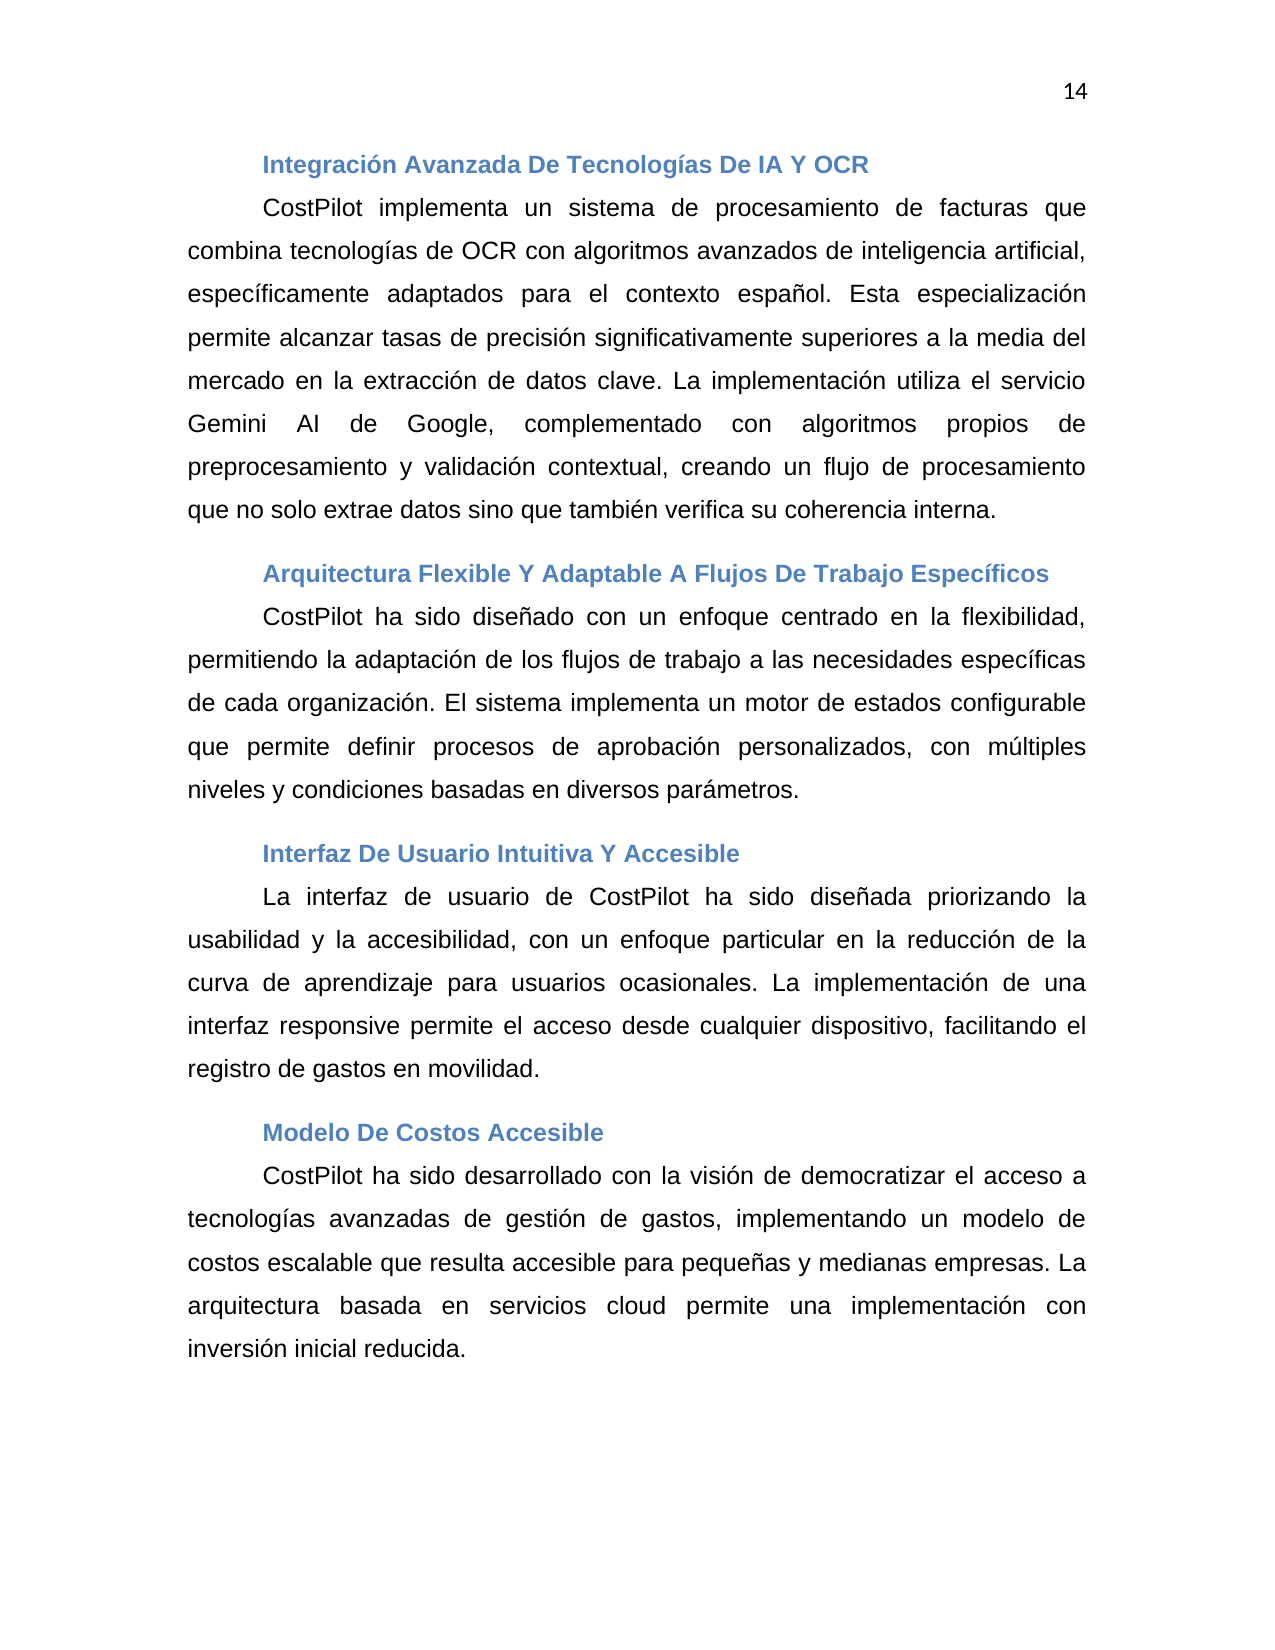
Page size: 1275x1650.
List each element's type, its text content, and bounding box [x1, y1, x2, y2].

text CostPilot ha sido desarrollado con la visión de democratizar el acceso a tecnologías avanzadas de gestión de gastos, implementando un modelo de costos escalable que resulta accesible para pequeñas y medianas empresas. La arquitectura basada en servicios cloud permite una implementación con inversión inicial reducida. [187, 1161, 1087, 1362]
text CostPilot implementa un sistema de procesamiento de facturas que combina tecnologías de OCR con algoritmos avanzados de inteligencia artificial, específicamente adaptados para el contexto español. Esta especialización permite alcanzar tasas de precisión significativamente superiores a la media del mercado en la extracción de datos clave. La implementación utiliza el servicio Gemini AI de Google, complementado con algoritmos propios de preprocesamiento y validación contextual, creando un flujo de procesamiento que no solo extrae datos sino que también verifica su coherencia interna. [187, 193, 1087, 524]
subtitle Interfaz De Usuario Intuitiva Y Accesible [187, 838, 1087, 867]
subtitle Modelo De Costos Accesible [187, 1118, 1087, 1147]
subtitle Integración Avanzada De Tecnologías De IA Y OCR [187, 150, 1087, 179]
subtitle Arquitectura Flexible Y Adaptable A Flujos De Trabajo Específicos [187, 559, 1087, 588]
text CostPilot ha sido diseñado con un enfoque centrado en la flexibilidad, permitiendo la adaptación de los flujos de trabajo a las necesidades específicas de cada organización. El sistema implementa un motor de estados configurable que permite definir procesos de aprobación personalizados, con múltiples niveles y condiciones basadas en diversos parámetros. [187, 602, 1087, 803]
text La interfaz de usuario de CostPilot ha sido diseñada priorizando la usabilidad y la accesibilidad, con un enfoque particular en la reducción de la curva de aprendizaje para usuarios ocasionales. La implementación de una interfaz responsive permite el acceso desde cualquier dispositivo, facilitando el registro de gastos en movilidad. [187, 882, 1087, 1083]
